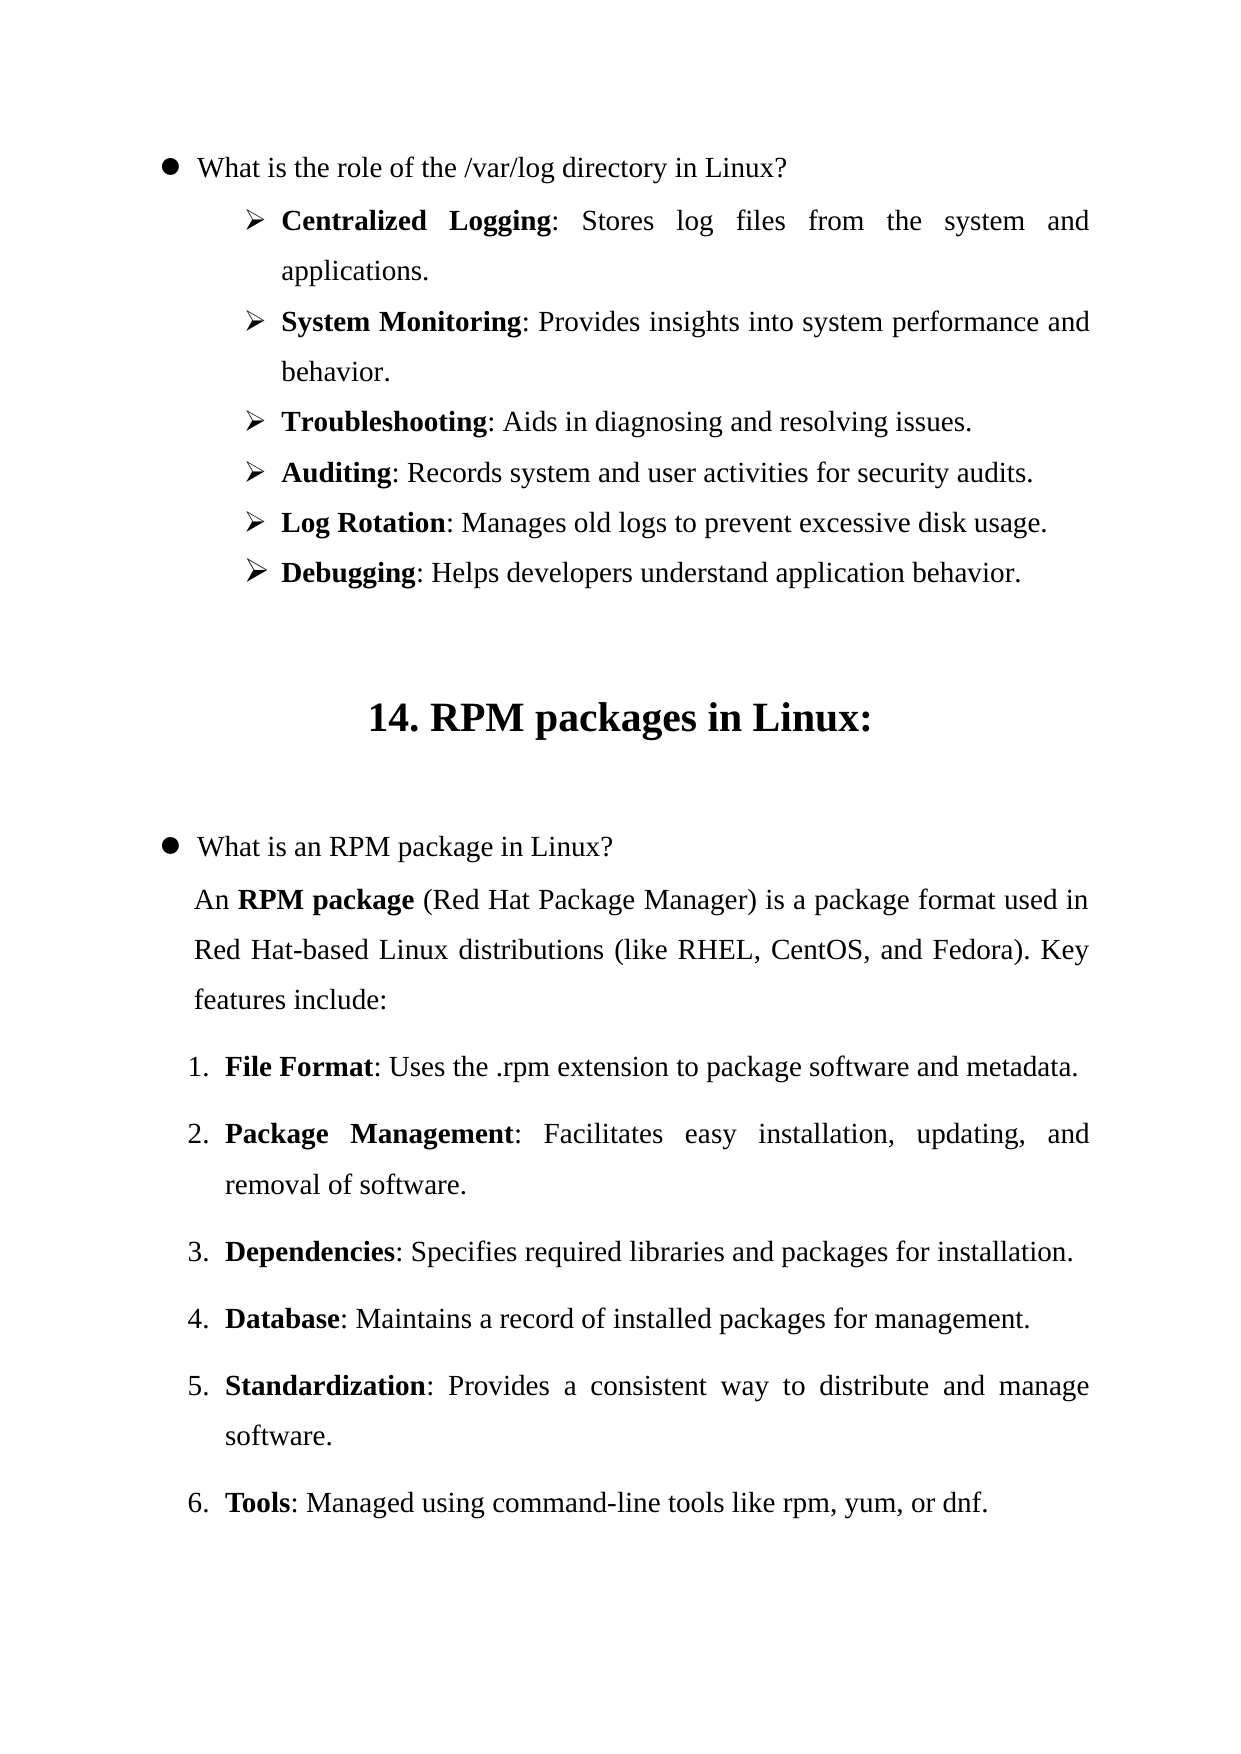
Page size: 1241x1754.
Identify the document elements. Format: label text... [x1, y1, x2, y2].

list Log Rotation: Manages old logs to prevent excessive disk usage. [244, 505, 1090, 539]
text An RPM package (Red Hat Package Manager) is a package format used in Red Hat-based Linux distributions (like RHEL, CentOS, and Fedora). Key features include: [194, 882, 1090, 1016]
list Auditing: Records system and user activities for security audits. [244, 455, 1090, 488]
list Debugging: Helps developers understand application behavior. [244, 556, 1090, 590]
text 14. RPM packages in Linux: [150, 692, 1090, 740]
list Package Management: Facilitates easy installation, updating, and removal of software. [187, 1116, 1090, 1200]
list Database: Maintains a record of installed packages for management. [187, 1301, 1090, 1334]
list System Monitoring: Provides insights into system performance and behavior. [244, 304, 1090, 388]
list Dependencies: Specifies required libraries and packages for installation. [187, 1234, 1090, 1267]
list File Format: Uses the .rpm extension to package software and metadata. [187, 1049, 1090, 1083]
list Tools: Managed using command-line tools like rpm, yum, or dnf. [187, 1485, 1090, 1518]
list Centralized Logging: Stores log files from the system and applications. [244, 203, 1090, 287]
list Standardization: Provides a consistent way to distribute and manage software. [187, 1368, 1090, 1452]
list What is the role of the /var/log directory in Linux? [159, 150, 1090, 184]
list Troubleshooting: Aids in diagnosing and resolving issues. [244, 404, 1090, 438]
list What is an RPM package in Linux? [159, 829, 1090, 863]
